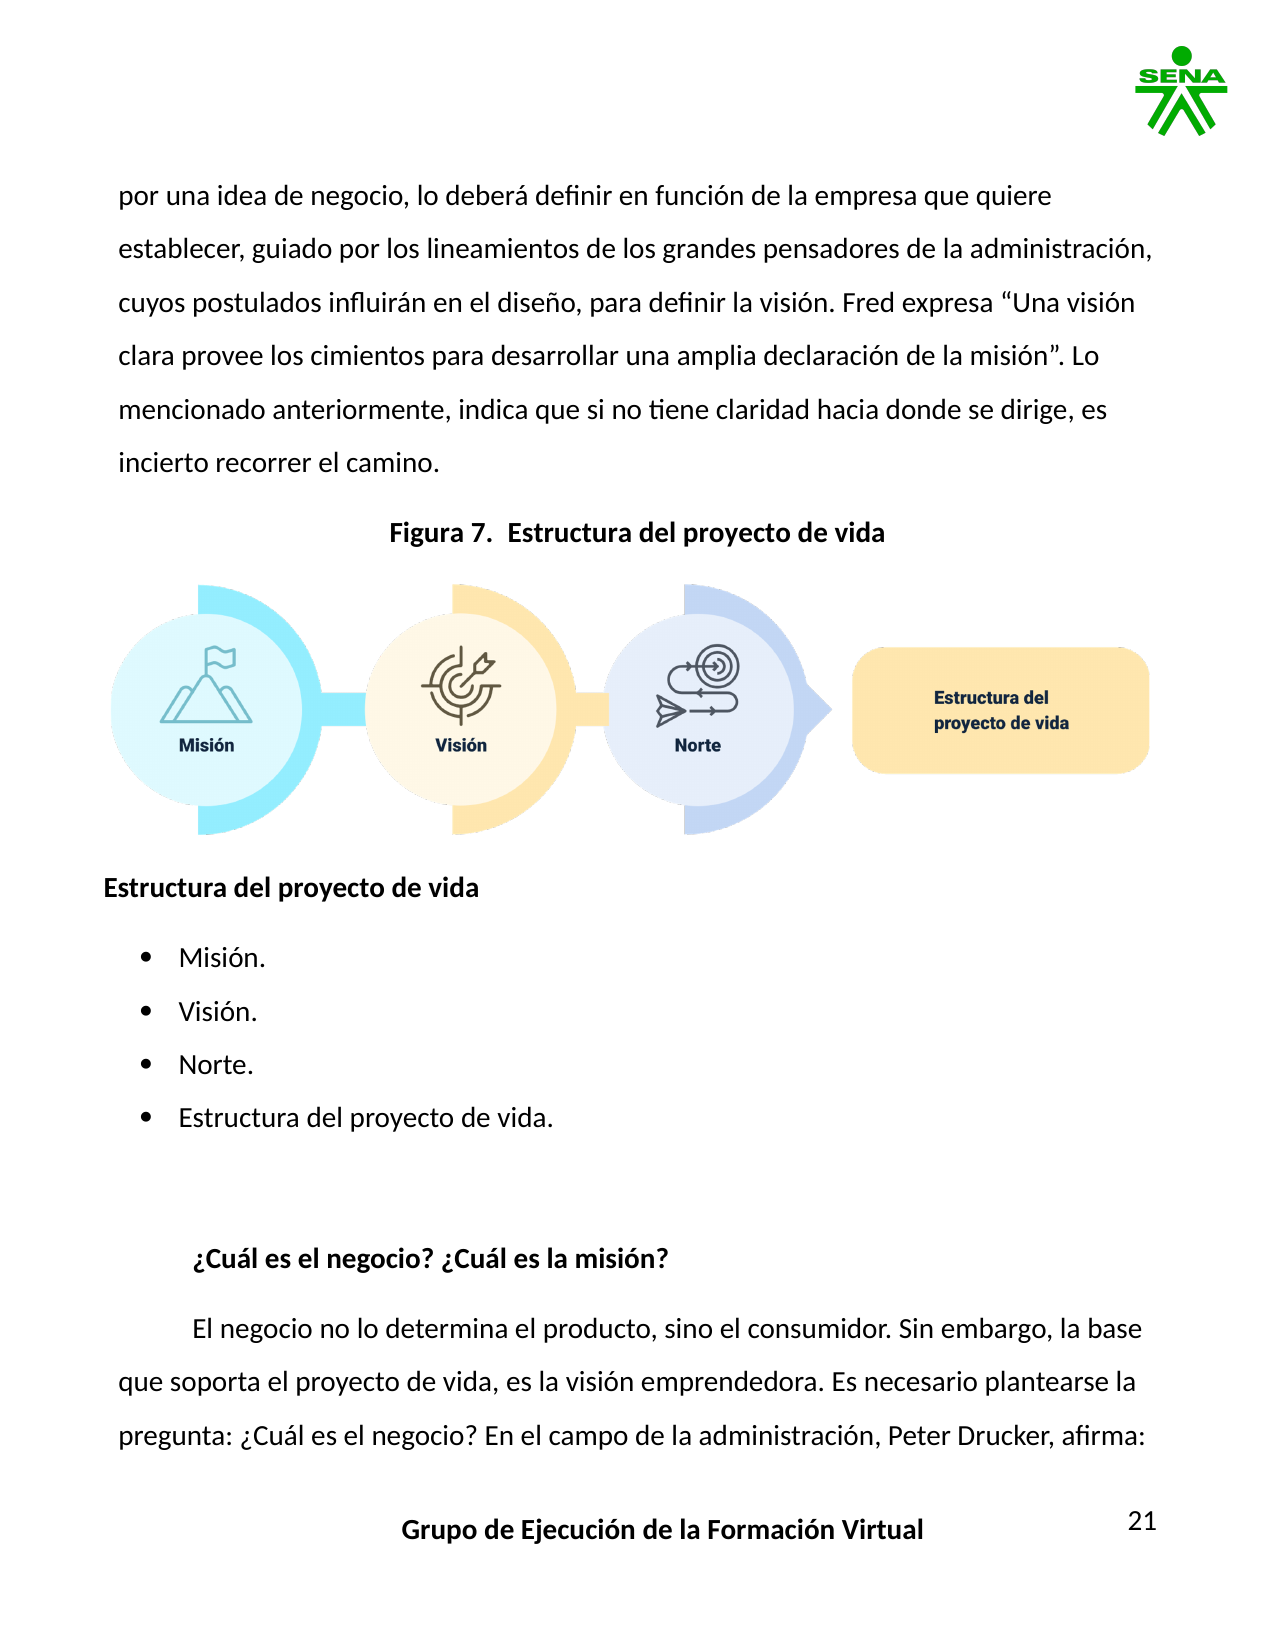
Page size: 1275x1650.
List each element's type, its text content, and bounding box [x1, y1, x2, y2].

list Visión. [141, 993, 1157, 1028]
list Estructura del proyecto de vida. [141, 1099, 1157, 1135]
text Estructura del proyecto de vida [103, 869, 1157, 905]
list Misión. [141, 939, 1157, 975]
text ¿Cuál es el negocio? ¿Cuál es la misión? [118, 1240, 1157, 1275]
text Estructura del proyecto de vida [118, 514, 1157, 550]
text El negocio no lo determina el producto, sino el consumidor. Sin embargo, la base que soporta el proyecto de vida, es la visión emprendedora. Es necesario plantearse la pregunta: ¿Cuál es el negocio? En el campo de la administración, Peter Drucker, afirma: [118, 1310, 1157, 1452]
list Norte. [141, 1046, 1157, 1082]
picture [1135, 46, 1228, 136]
picture [110, 584, 1150, 835]
